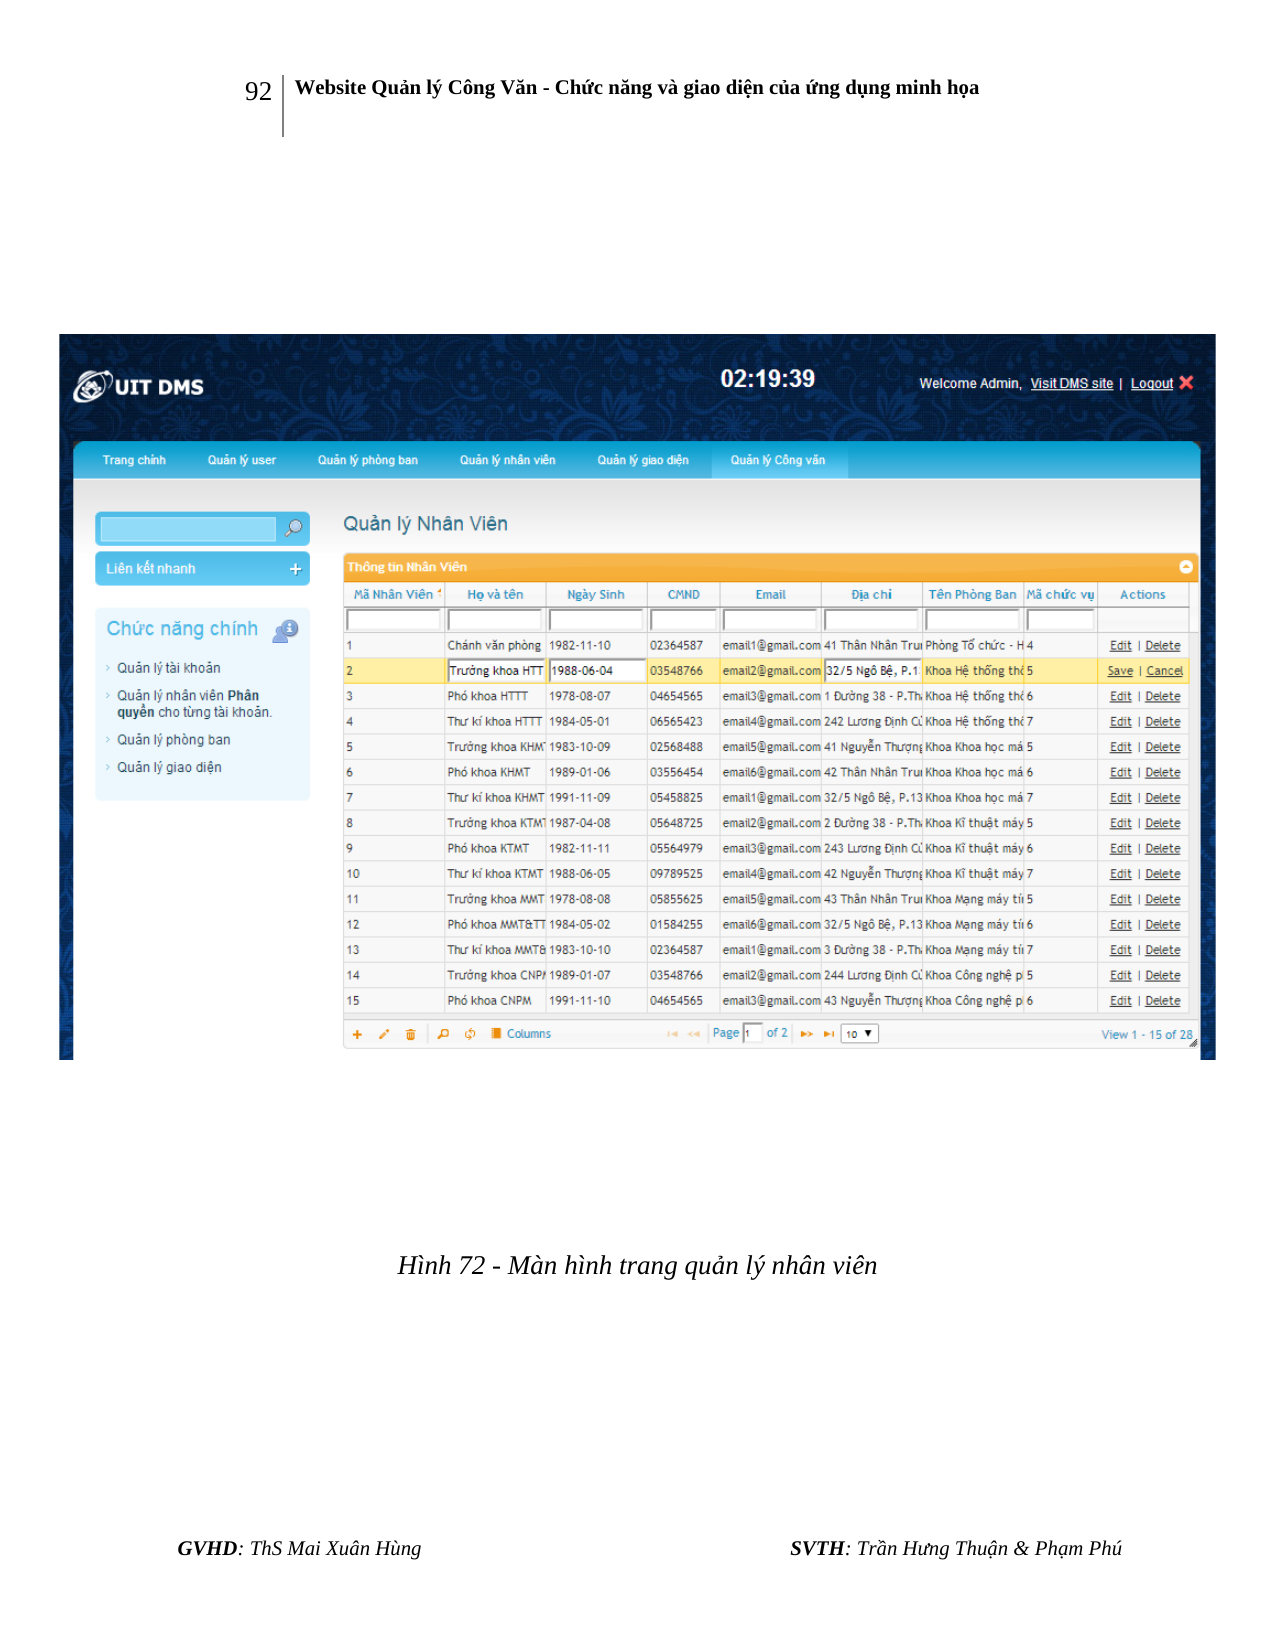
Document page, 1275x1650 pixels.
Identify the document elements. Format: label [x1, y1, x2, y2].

picture [59, 334, 1216, 1060]
